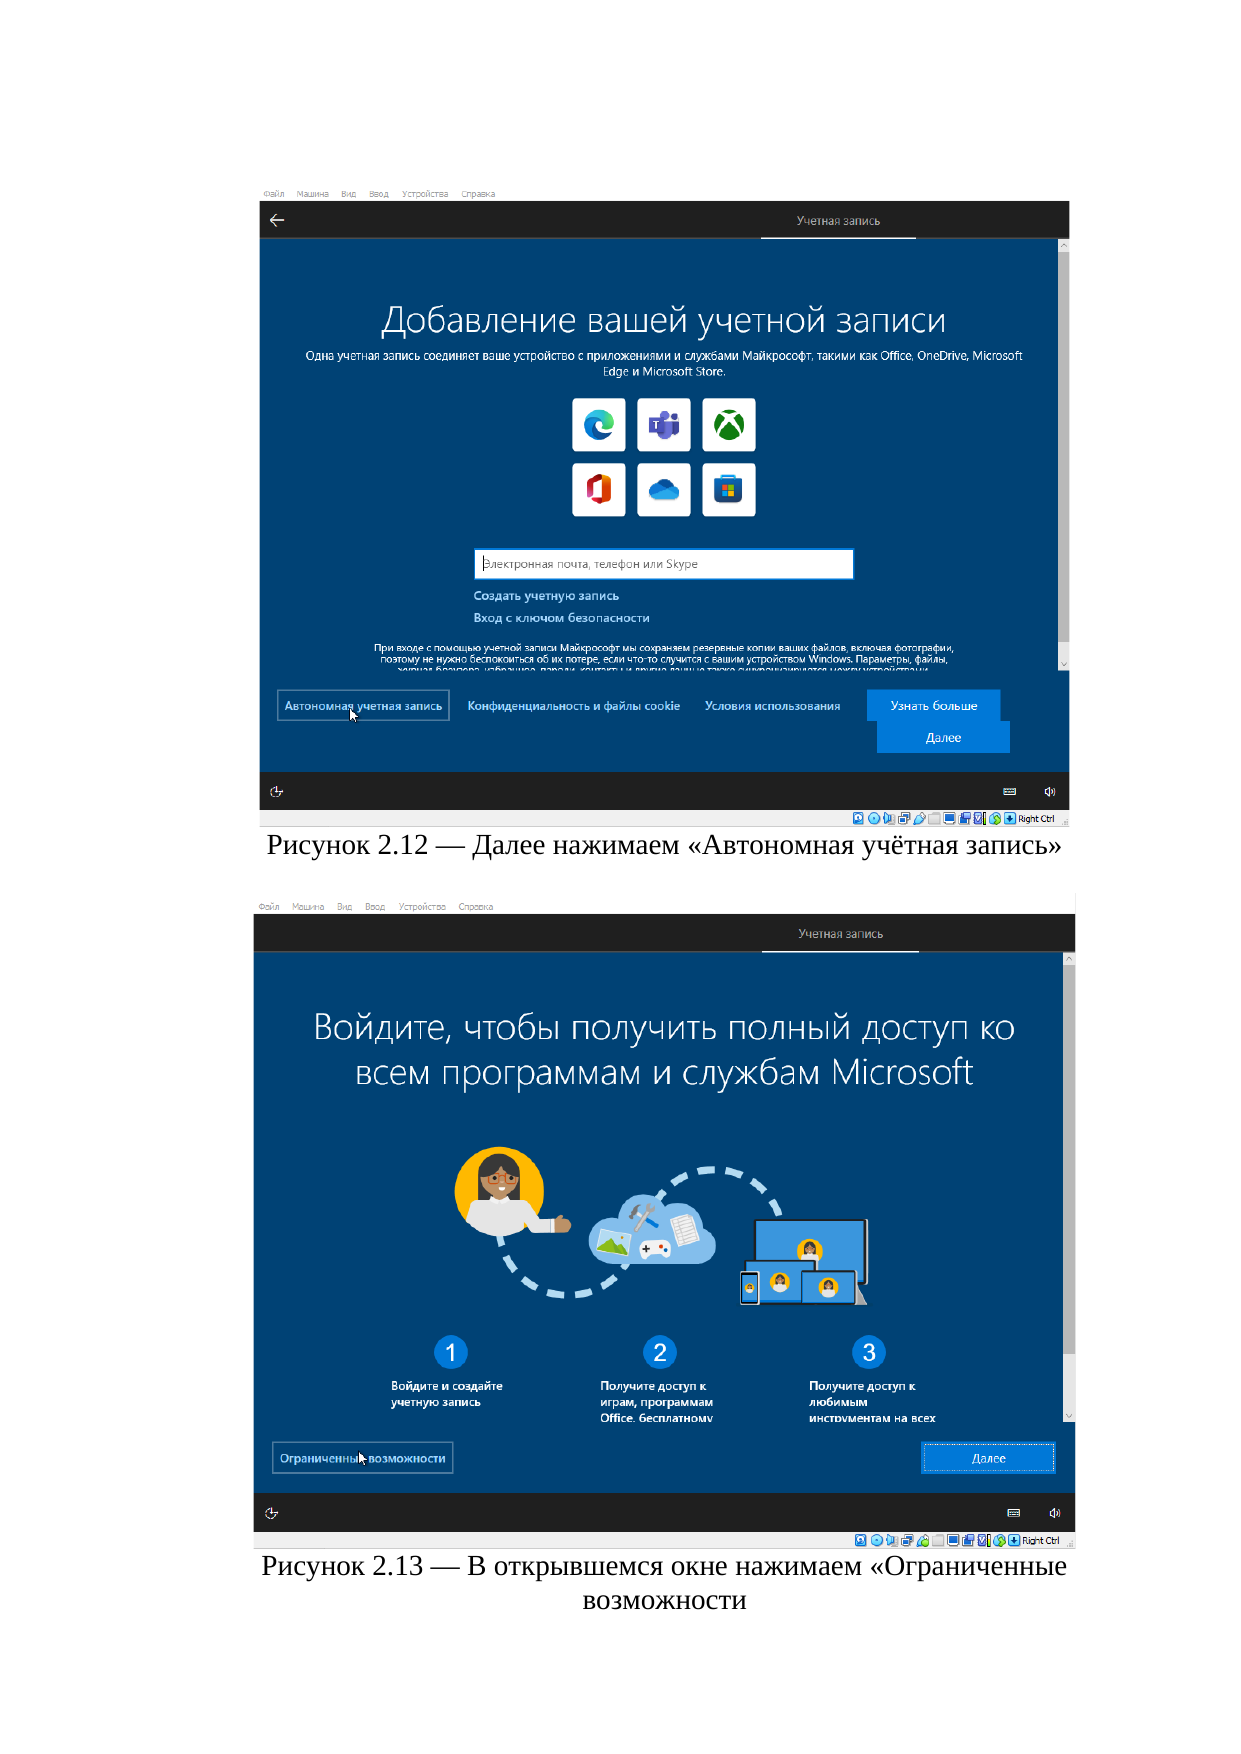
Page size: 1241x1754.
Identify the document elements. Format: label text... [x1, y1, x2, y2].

picture [259, 185, 1070, 827]
text Рисунок 2.13 — В открывшемся окне нажимаем «Ограниченные возможности [177, 1548, 1152, 1616]
text Рисунок 2.12 — Далее нажимаем «Автономная учётная запись» [177, 827, 1152, 860]
picture [253, 893, 1076, 1549]
